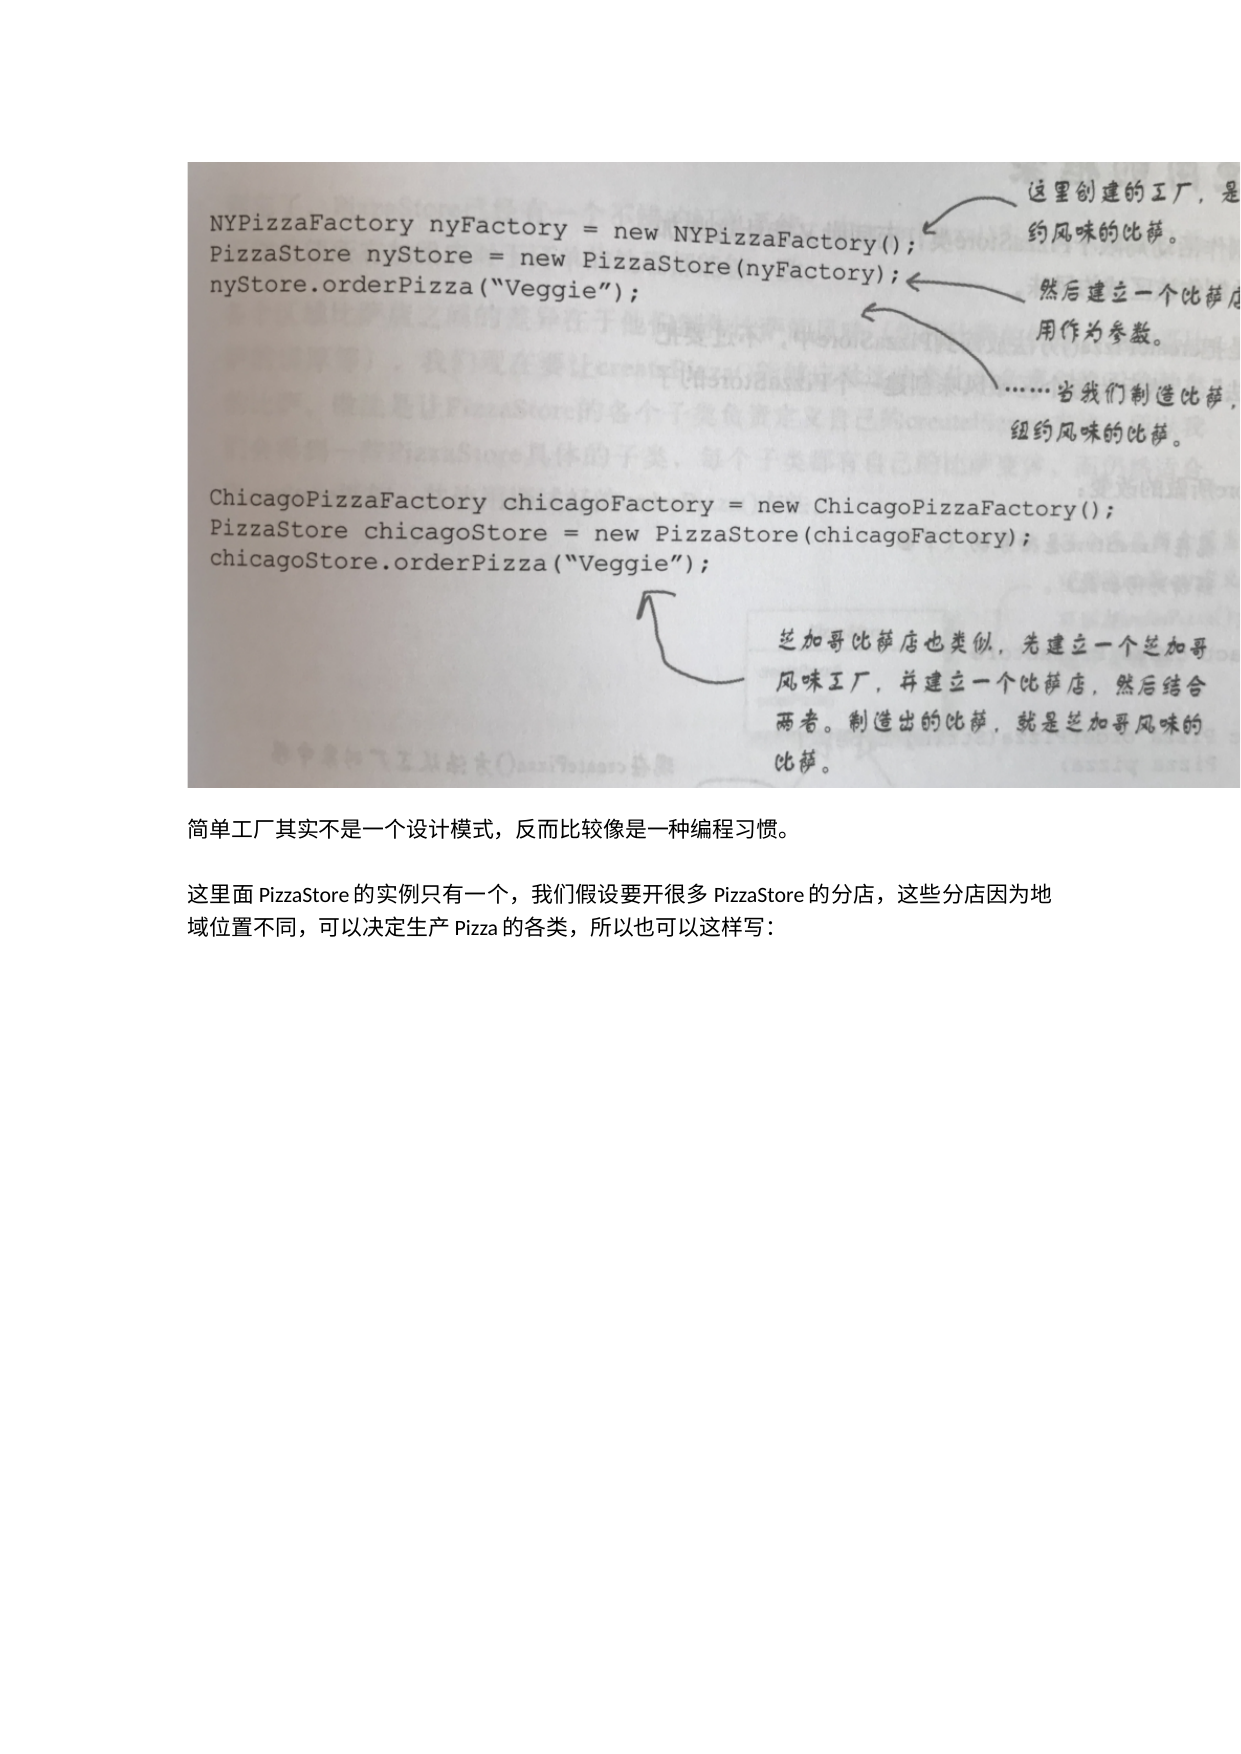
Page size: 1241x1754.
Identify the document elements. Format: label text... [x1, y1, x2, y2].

text 简单工厂其实不是一个设计模式，反而比较像是一种编程习惯。 [187, 812, 1053, 844]
picture [187, 162, 1241, 788]
text 这里面PizzaStore的实例只有一个，我们假设要开很多PizzaStore的分店，这些分店因为地域位置不同，可以决定生产Pizza的各类，所以也可以这样写： [187, 877, 1053, 942]
